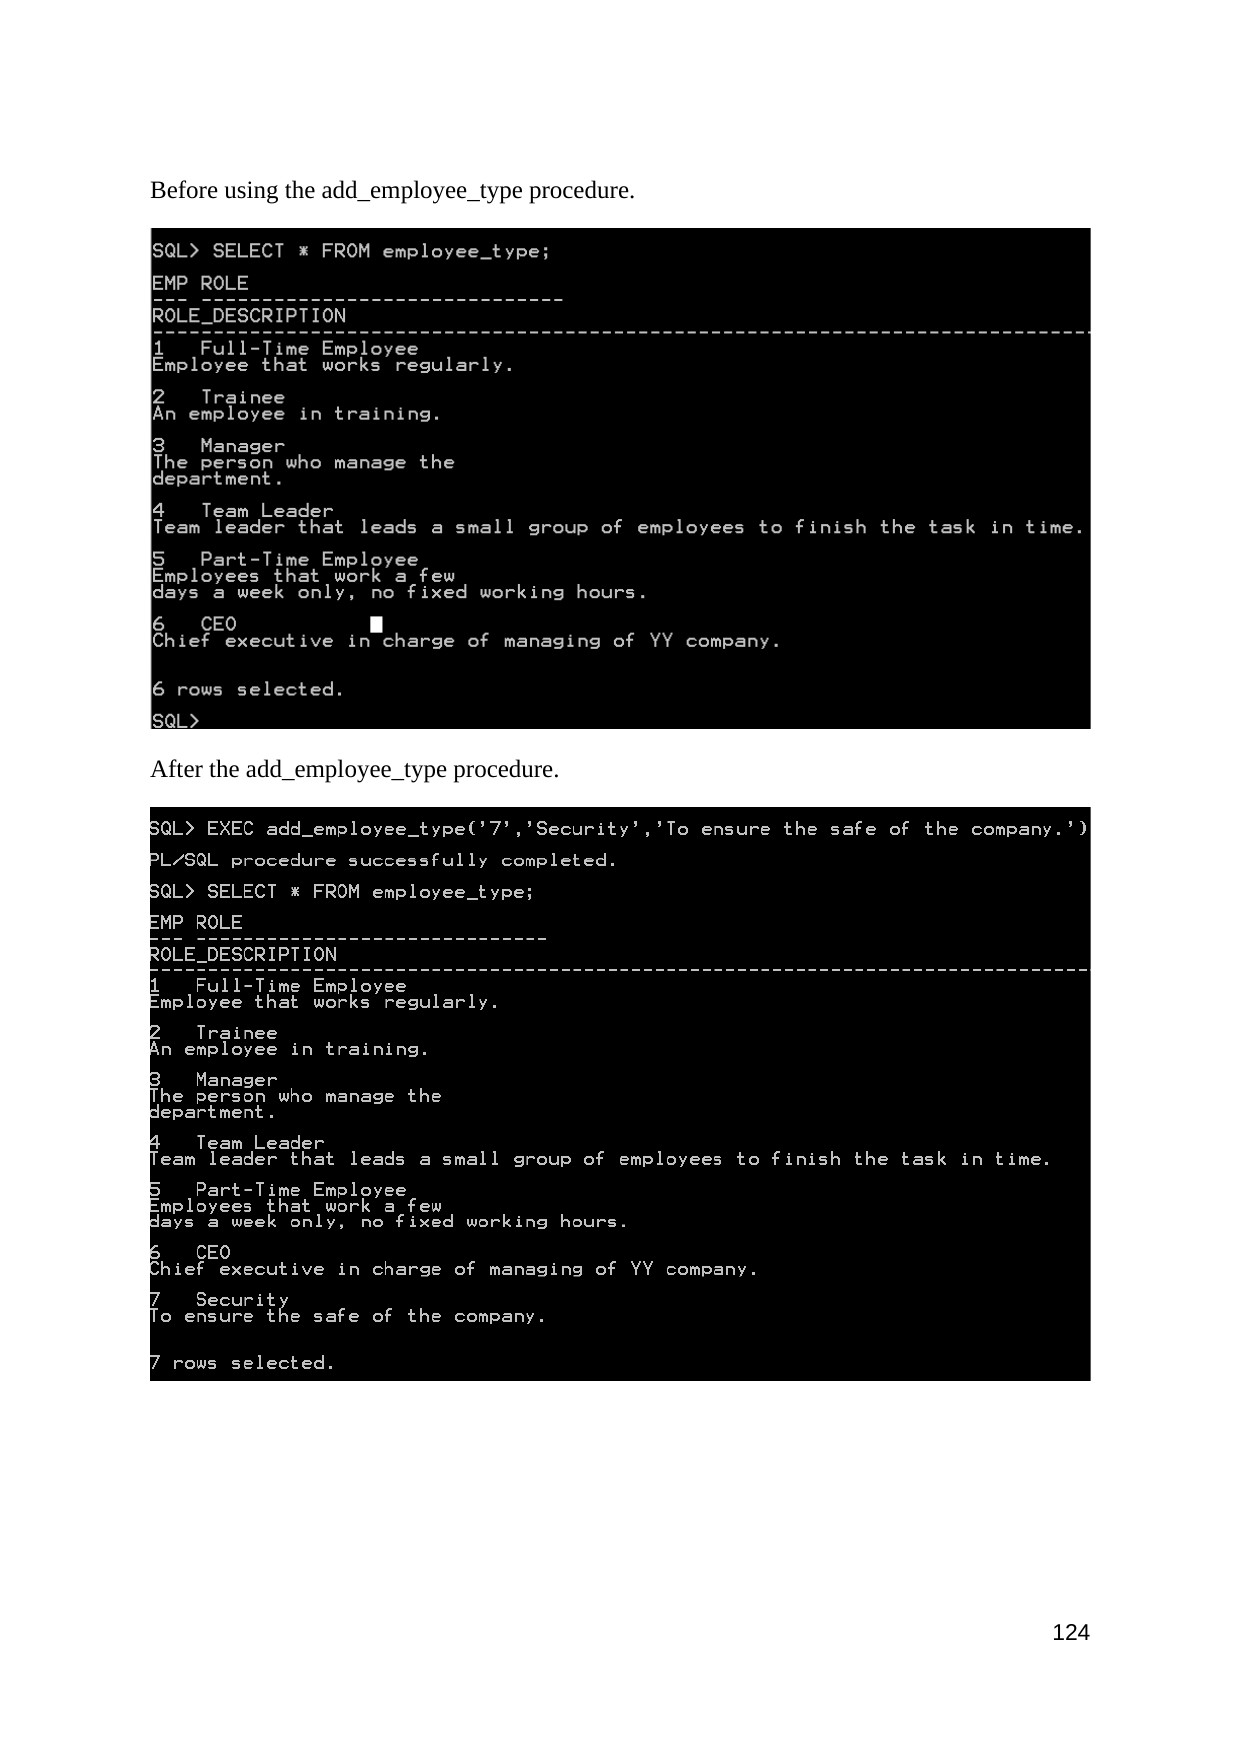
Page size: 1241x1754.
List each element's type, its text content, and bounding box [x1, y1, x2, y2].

text Before using the add_employee_type procedure. [150, 175, 1090, 204]
picture [150, 228, 1091, 729]
text After the add_employee_type procedure. [150, 754, 1090, 782]
picture [150, 807, 1091, 1381]
